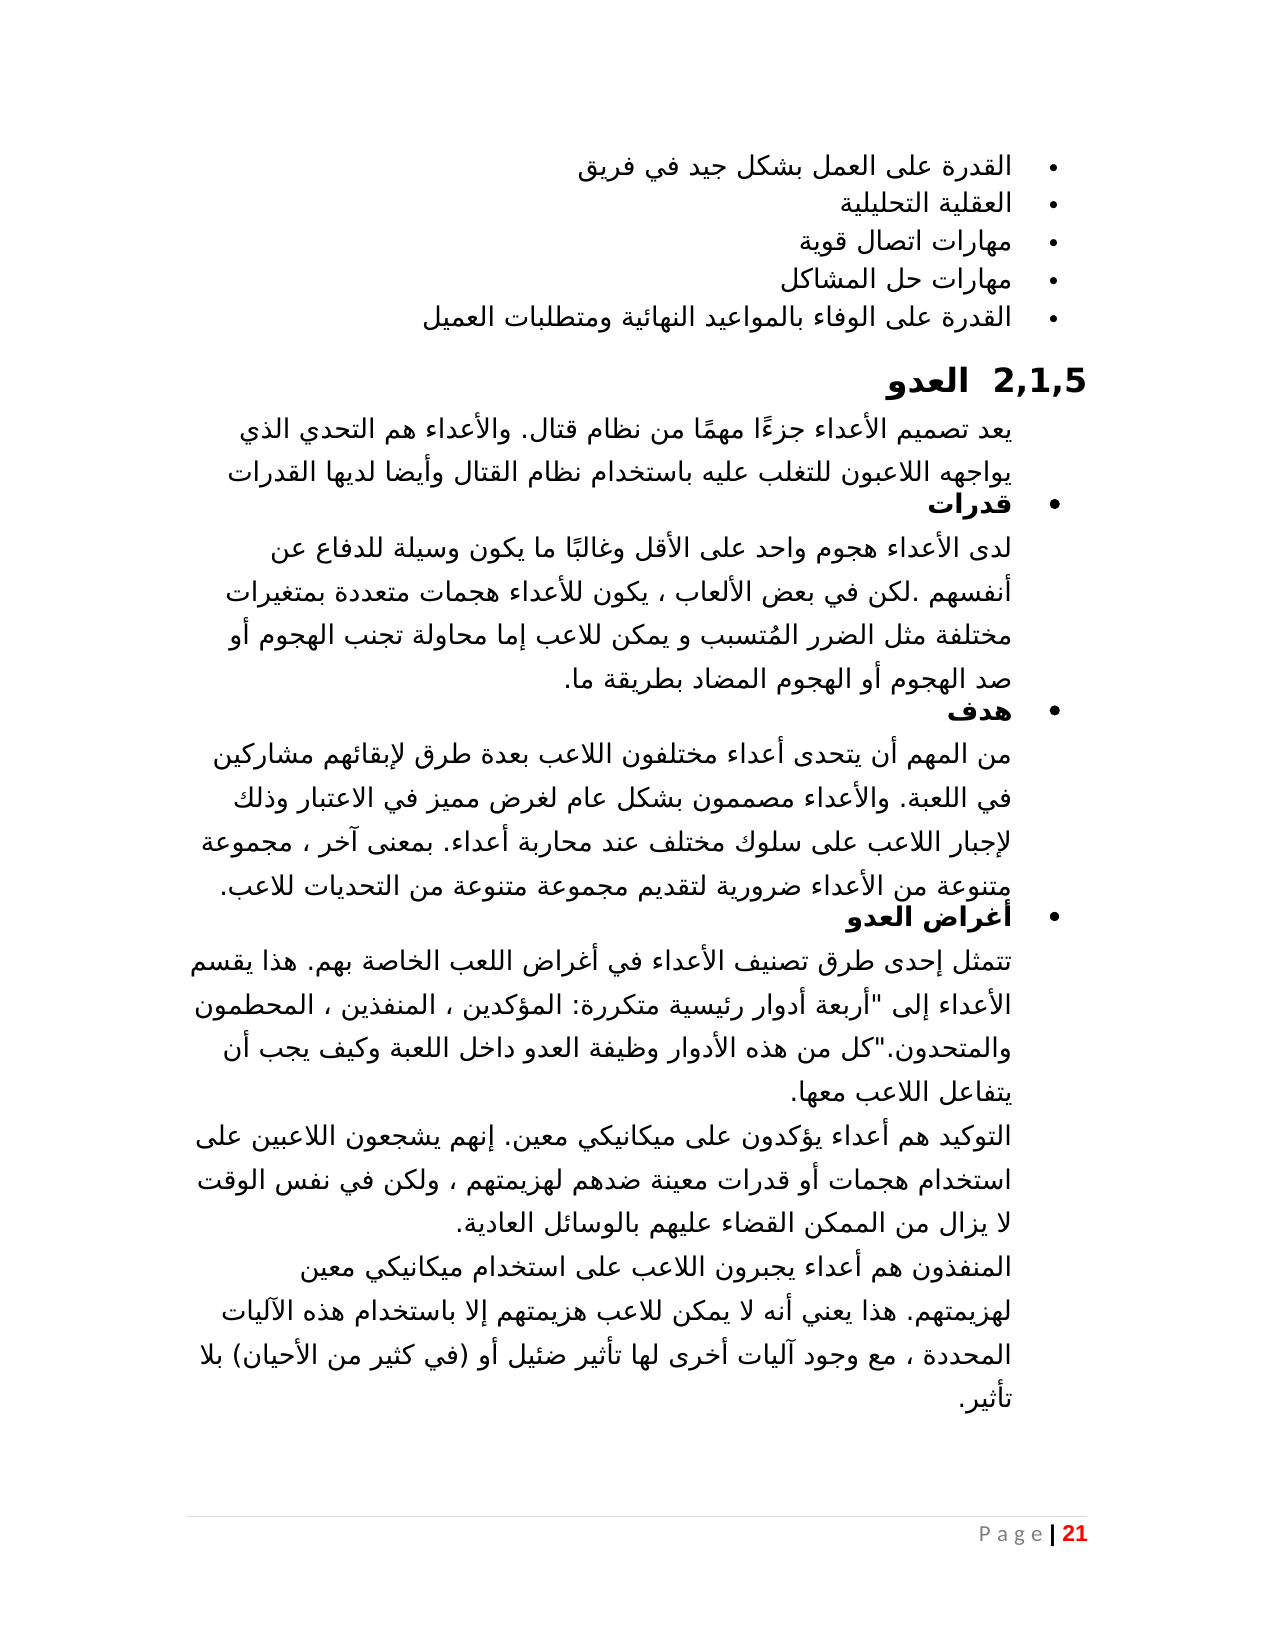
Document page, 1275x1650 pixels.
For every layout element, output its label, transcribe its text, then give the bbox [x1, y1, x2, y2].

list القدرة على الوفاء بالمواعيد النهائية ومتطلبات العميل [187, 301, 1050, 333]
list لدى الأعداء هجوم واحد على الأقل وغالبًا ما يكون وسيلة للدفاع عن أنفسهم .لكن في بعض الألعاب ، يكون للأعداء هجمات متعددة بمتغيرات مختلفة مثل الضرر المُتسبب و يمكن للاعب إما محاولة تجنب الهجوم أو صد الهجوم أو الهجوم المضاد بطريقة ما. [187, 520, 1012, 695]
list هدف [187, 695, 1050, 726]
list التوكيد هم أعداء يؤكدون على ميكانيكي معين. إنهم يشجعون اللاعبين على استخدام هجمات أو قدرات معينة ضدهم لهزيمتهم ، ولكن في نفس الوقت لا يزال من الممكن القضاء عليهم بالوسائل العادية. [187, 1108, 1012, 1239]
list قدرات [187, 488, 1050, 520]
list مهارات اتصال قوية [187, 226, 1050, 257]
list أغراض العدو [187, 901, 1050, 933]
list مهارات حل المشاكل [187, 263, 1050, 295]
text 2,1,5 العدو [187, 362, 1087, 401]
list يعد تصميم الأعداء جزءًا مهمًا من نظام قتال. والأعداء هم التحدي الذي يواجهه اللاعبون للتغلب عليه باستخدام نظام القتال وأيضا لديها القدرات [187, 401, 1012, 488]
list المنفذون هم أعداء يجبرون اللاعب على استخدام ميكانيكي معين لهزيمتهم. هذا يعني أنه لا يمكن للاعب هزيمتهم إلا باستخدام هذه الآليات المحددة ، مع وجود آليات أخرى لها تأثير ضئيل أو (في كثير من الأحيان) بلا تأثير. [187, 1239, 1012, 1414]
list من المهم أن يتحدى أعداء مختلفون اللاعب بعدة طرق لإبقائهم مشاركين في اللعبة. والأعداء مصممون بشكل عام لغرض مميز في الاعتبار وذلك لإجبار اللاعب على سلوك مختلف عند محاربة أعداء. بمعنى آخر ، مجموعة متنوعة من الأعداء ضرورية لتقديم مجموعة متنوعة من التحديات للاعب. [187, 726, 1012, 901]
list تتمثل إحدى طرق تصنيف الأعداء في أغراض اللعب الخاصة بهم. هذا يقسم الأعداء إلى "أربعة أدوار رئيسية متكررة: المؤكدين ، المنفذين ، المحطمون والمتحدون."كل من هذه الأدوار وظيفة العدو داخل اللعبة وكيف يجب أن يتفاعل اللاعب معها. [187, 933, 1012, 1108]
list القدرة على العمل بشكل جيد في فريق [187, 150, 1050, 182]
list العقلية التحليلية [187, 188, 1050, 219]
